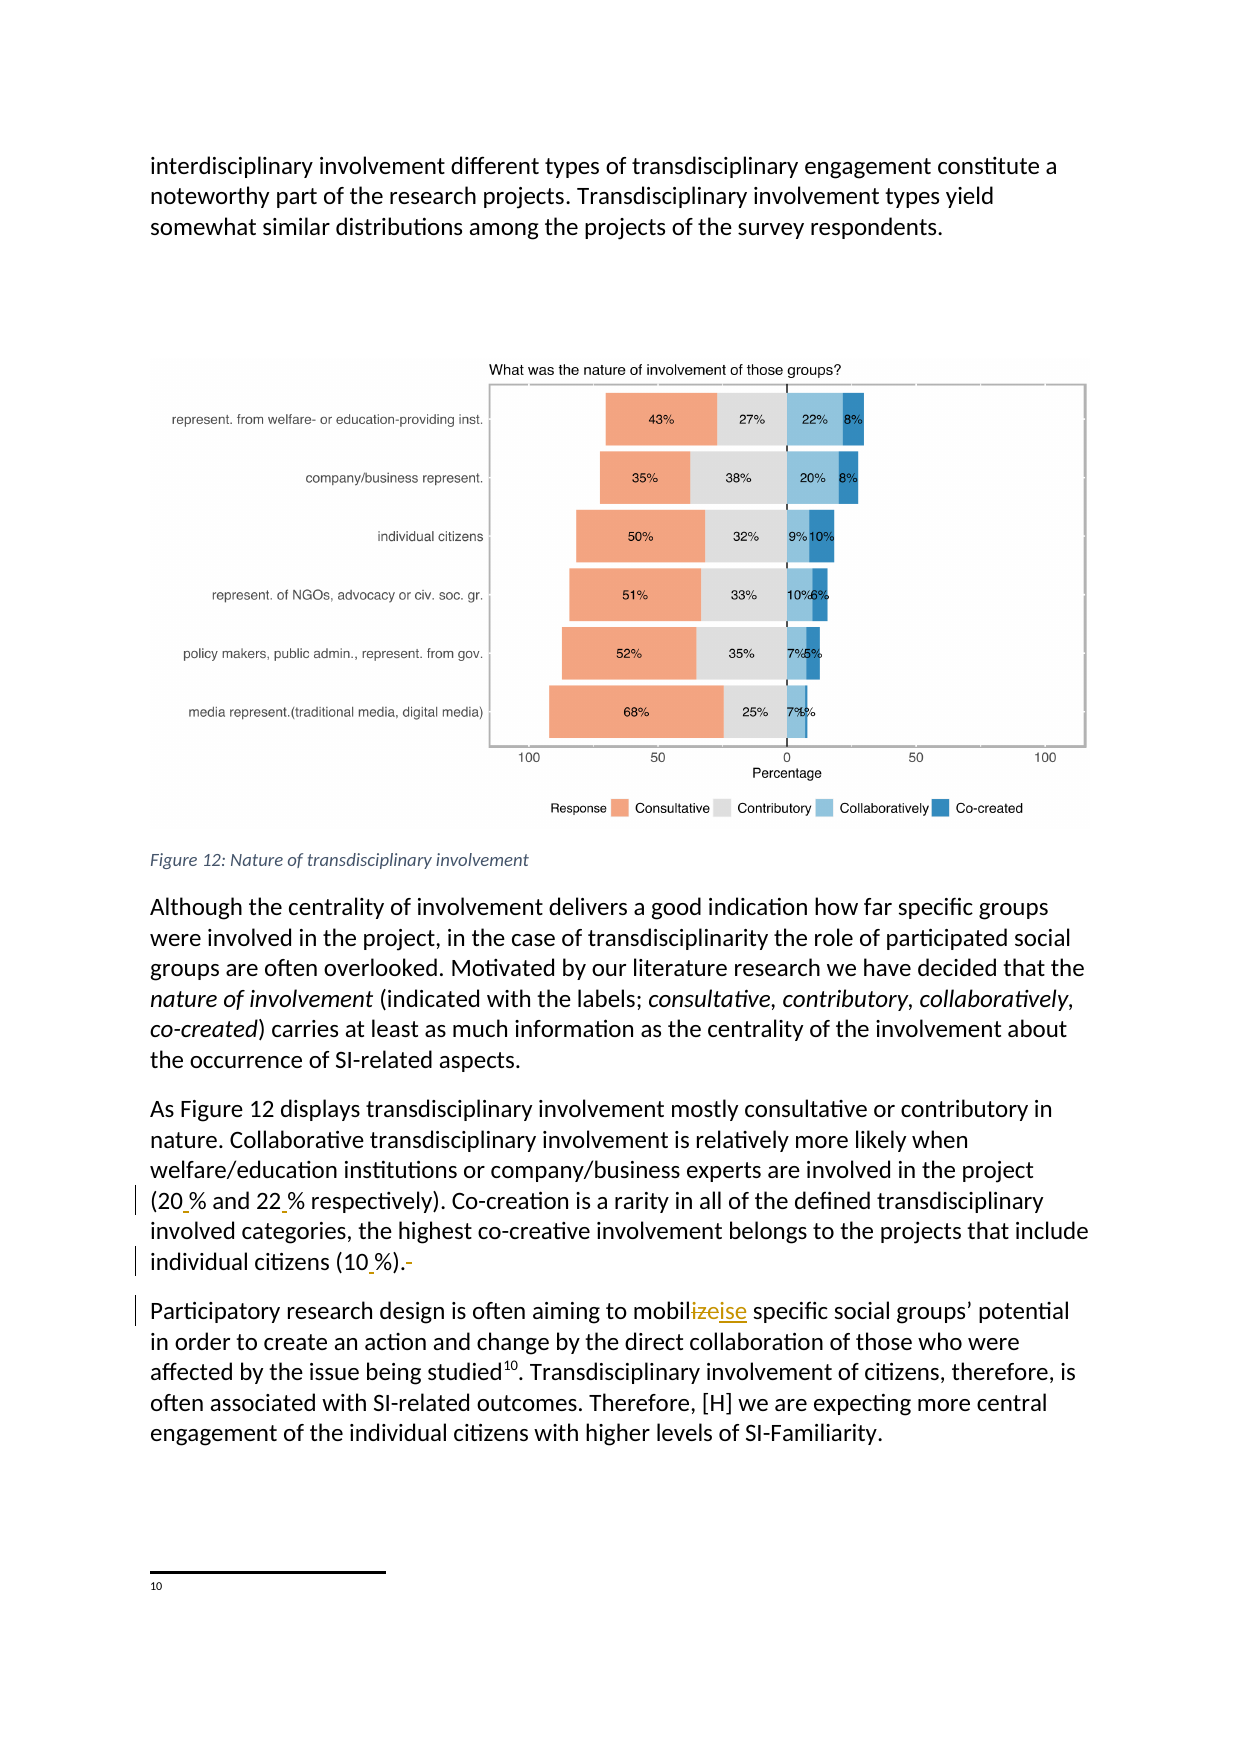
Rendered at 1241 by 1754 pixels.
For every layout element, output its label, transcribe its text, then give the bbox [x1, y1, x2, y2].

text Participatory research design is often aiming to mobil specific social groups’ potential in order to create an action and change by the direct collaboration of those who were affected by the issue being studied. Transdisciplinary involvement of citizens, therefore, is often associated with SI-related outcomes. Therefore, [H] we are expecting more central engagement of the individual citizens with higher levels of SI-Familiarity. [150, 1295, 1090, 1448]
text As Figure 11 displays transdisciplinary involvement mostly consultative or contributory in nature. Collaborative transdisciplinary involvement is relatively more likely when welfare/education institutions or company/business experts are involved in the project (20% and 22% respectively). Co-creation is a rarity in all of the defined transdisciplinary involved categories, the highest co-creative involvement belongs to the projects that include individual citizens (10%). [150, 1093, 1090, 1276]
text Although the centrality of involvement delivers a good indication how far specific groups were involved in the project, in the case of transdisciplinarity the role of participated social groups are often overlooked. Motivated by our literature research we have decided that the nature of involvement (indicated with the labels; consultative, contributory, collaboratively, co-created) carries at least as much information as the centrality of the involvement about the occurrence of SI-related aspects. [150, 891, 1090, 1074]
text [150, 150, 1090, 242]
picture [150, 358, 1091, 829]
text Figure : Nature of transdisciplinary involvement [150, 848, 1090, 871]
